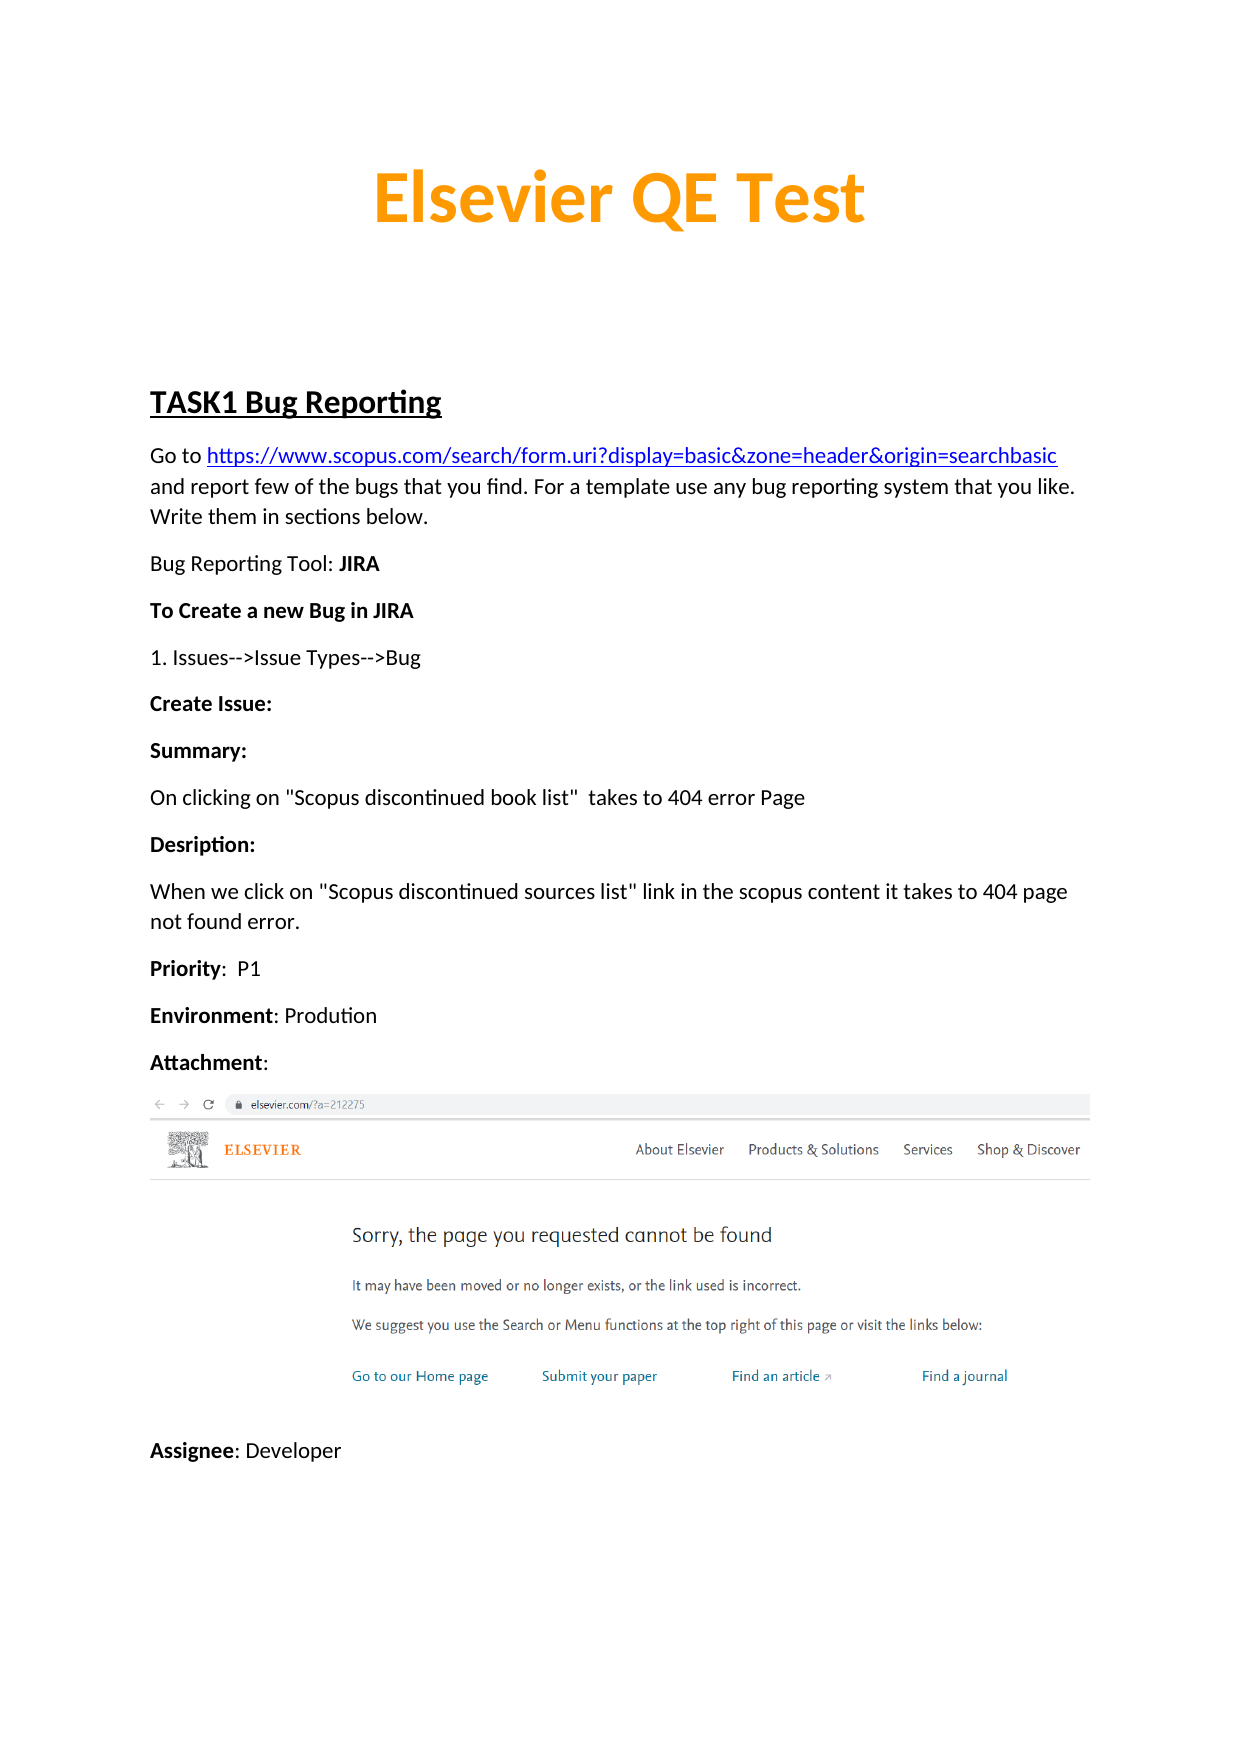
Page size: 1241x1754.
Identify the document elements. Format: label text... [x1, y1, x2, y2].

text 1. Issues-->Issue Types-->Bug [150, 643, 1090, 671]
text On clicking on "Scopus discontinued book list" takes to 404 error Page [150, 783, 1090, 811]
text Bug Reporting Tool: JIRA [150, 549, 1090, 577]
text Attachment: [150, 1048, 1090, 1076]
picture [150, 1094, 1091, 1418]
text Elsevier QE Test [150, 150, 1090, 242]
text TASK1 Bug Reporting [150, 381, 1090, 422]
text Desription: [150, 830, 1090, 858]
text Summary: [150, 736, 1090, 764]
text Go to https://www.scopus.com/search/form.uri?display=basic&zone=header&origin=searchbasic and report few of the bugs that you find. For a template use any bug reporting system that you like. Write them in sections below. [150, 442, 1090, 530]
text Environment: Prodution [150, 1001, 1090, 1029]
text Assignee: Developer [150, 1437, 1090, 1465]
text Create Issue: [150, 689, 1090, 718]
text To Create a new Bug in JIRA [150, 596, 1090, 624]
text Priority: P1 [150, 954, 1090, 982]
text When we click on "Scopus discontinued sources list" link in the scopus content it takes to 404 page not found error. [150, 877, 1090, 935]
